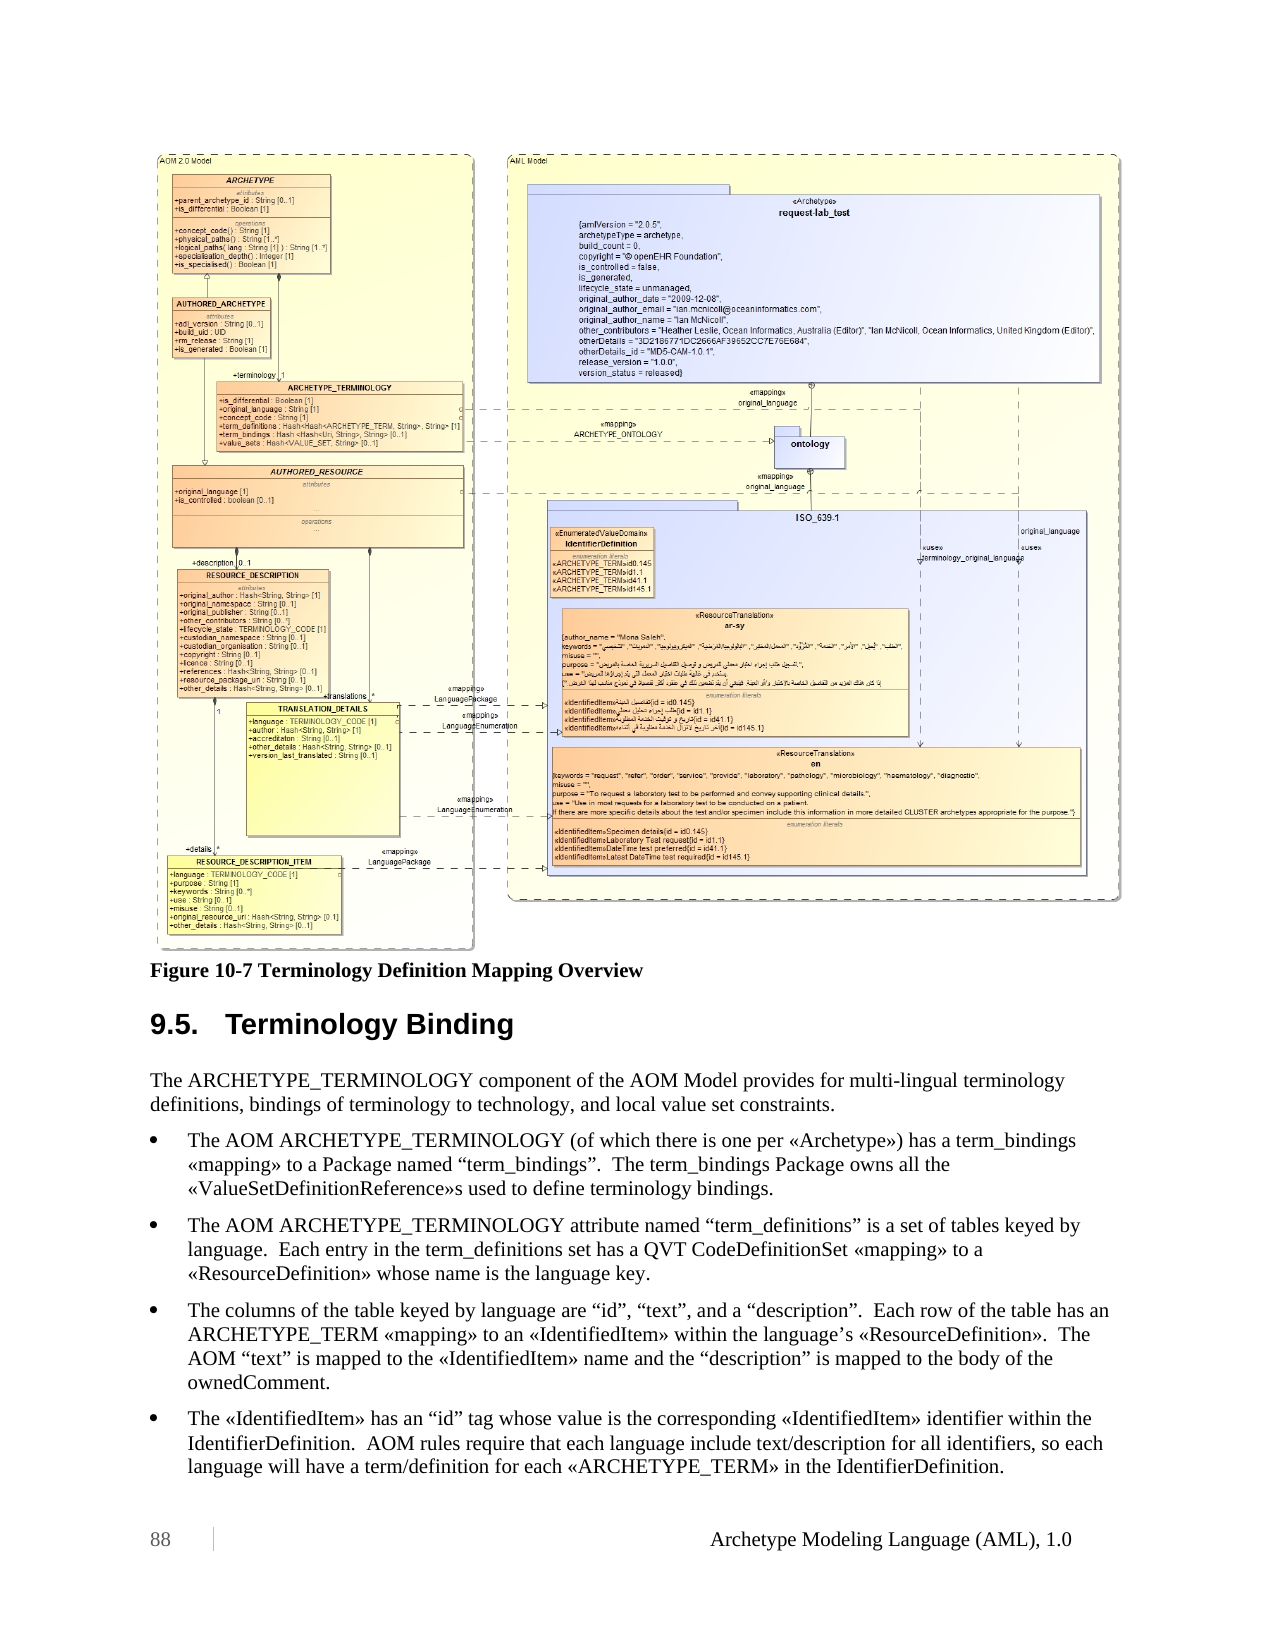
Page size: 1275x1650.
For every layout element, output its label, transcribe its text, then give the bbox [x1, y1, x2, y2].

text The AOM ARCHETYPE_TERMINOLOGY attribute named “term_definitions” is a set of tables keyed by language. Each entry in the term_definitions set has a QVT CodeDefinitionSet «mapping» to a «ResourceDefinition» whose name is the language key. [150, 1213, 1125, 1285]
text Figure 10-7 Terminology Definition Mapping Overview [150, 958, 1125, 982]
text The ARCHETYPE_TERMINOLOGY component of the AOM Model provides for multi-lingual terminology definitions, bindings of terminology to technology, and local value set constraints. [150, 1068, 1125, 1116]
text The AOM ARCHETYPE_TERMINOLOGY (of which there is one per «Archetype») has a term_bindings «mapping» to a Package named “term_bindings”. The term_bindings Package owns all the «ValueSetDefinitionReference»s used to define terminology bindings. [150, 1128, 1125, 1200]
subtitle Terminology Binding [150, 1007, 1125, 1041]
text The «IdentifiedItem» has an “id” tag whose value is the corresponding «IdentifiedItem» identifier within the IdentifierDefinition. AOM rules require that each language include text/description for all identifiers, so each language will have a term/definition for each «ARCHETYPE_TERM» in the IdentifierDefinition. [150, 1406, 1125, 1478]
text The columns of the table keyed by language are “id”, “text”, and a “description”. Each row of the table has an ARCHETYPE_TERM «mapping» to an «IdentifiedItem» within the language’s «ResourceDefinition». The AOM “text” is mapped to the «IdentifiedItem» name and the “description” is mapped to the body of the ownedComment. [150, 1298, 1125, 1394]
picture [150, 150, 1125, 958]
